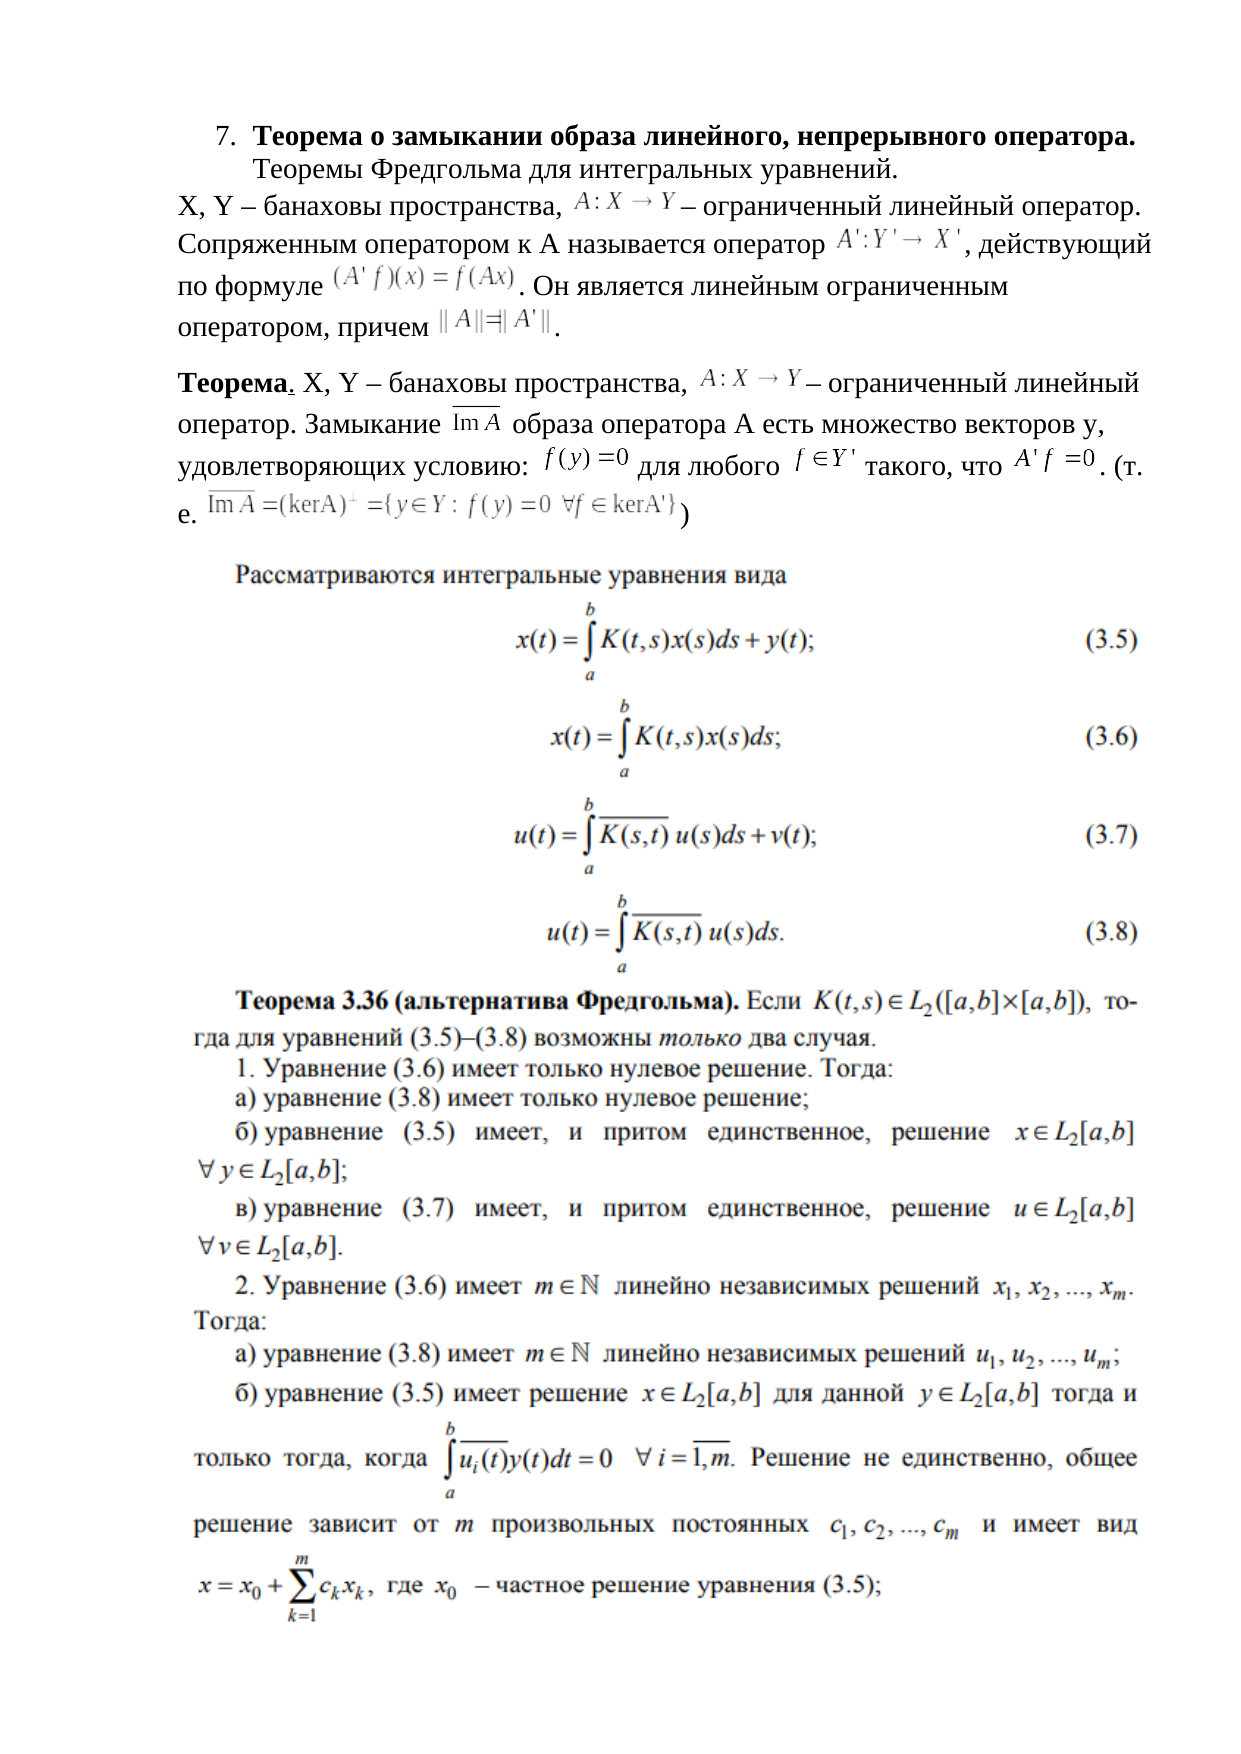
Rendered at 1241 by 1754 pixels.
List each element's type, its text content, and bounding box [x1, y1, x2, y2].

picture [177, 548, 1152, 1629]
text X, Y – банаховы пространства, – ограниченный линейный оператор. Сопряженным оператором к A называется оператор , действующий по формуле . Он является линейным ограниченным оператором, причем . [177, 185, 1152, 343]
list Теорема о замыкании образа линейного, непрерывного оператора. Теоремы Фредгольма для интегральных уравнений. [215, 118, 1152, 185]
text Теорема. X, Y – банаховы пространства, – ограниченный линейный оператор. Замыкание образа оператора A есть множество векторов y, удовлетворяющих условию: для любого такого, что . (т. е. ) [177, 362, 1152, 529]
